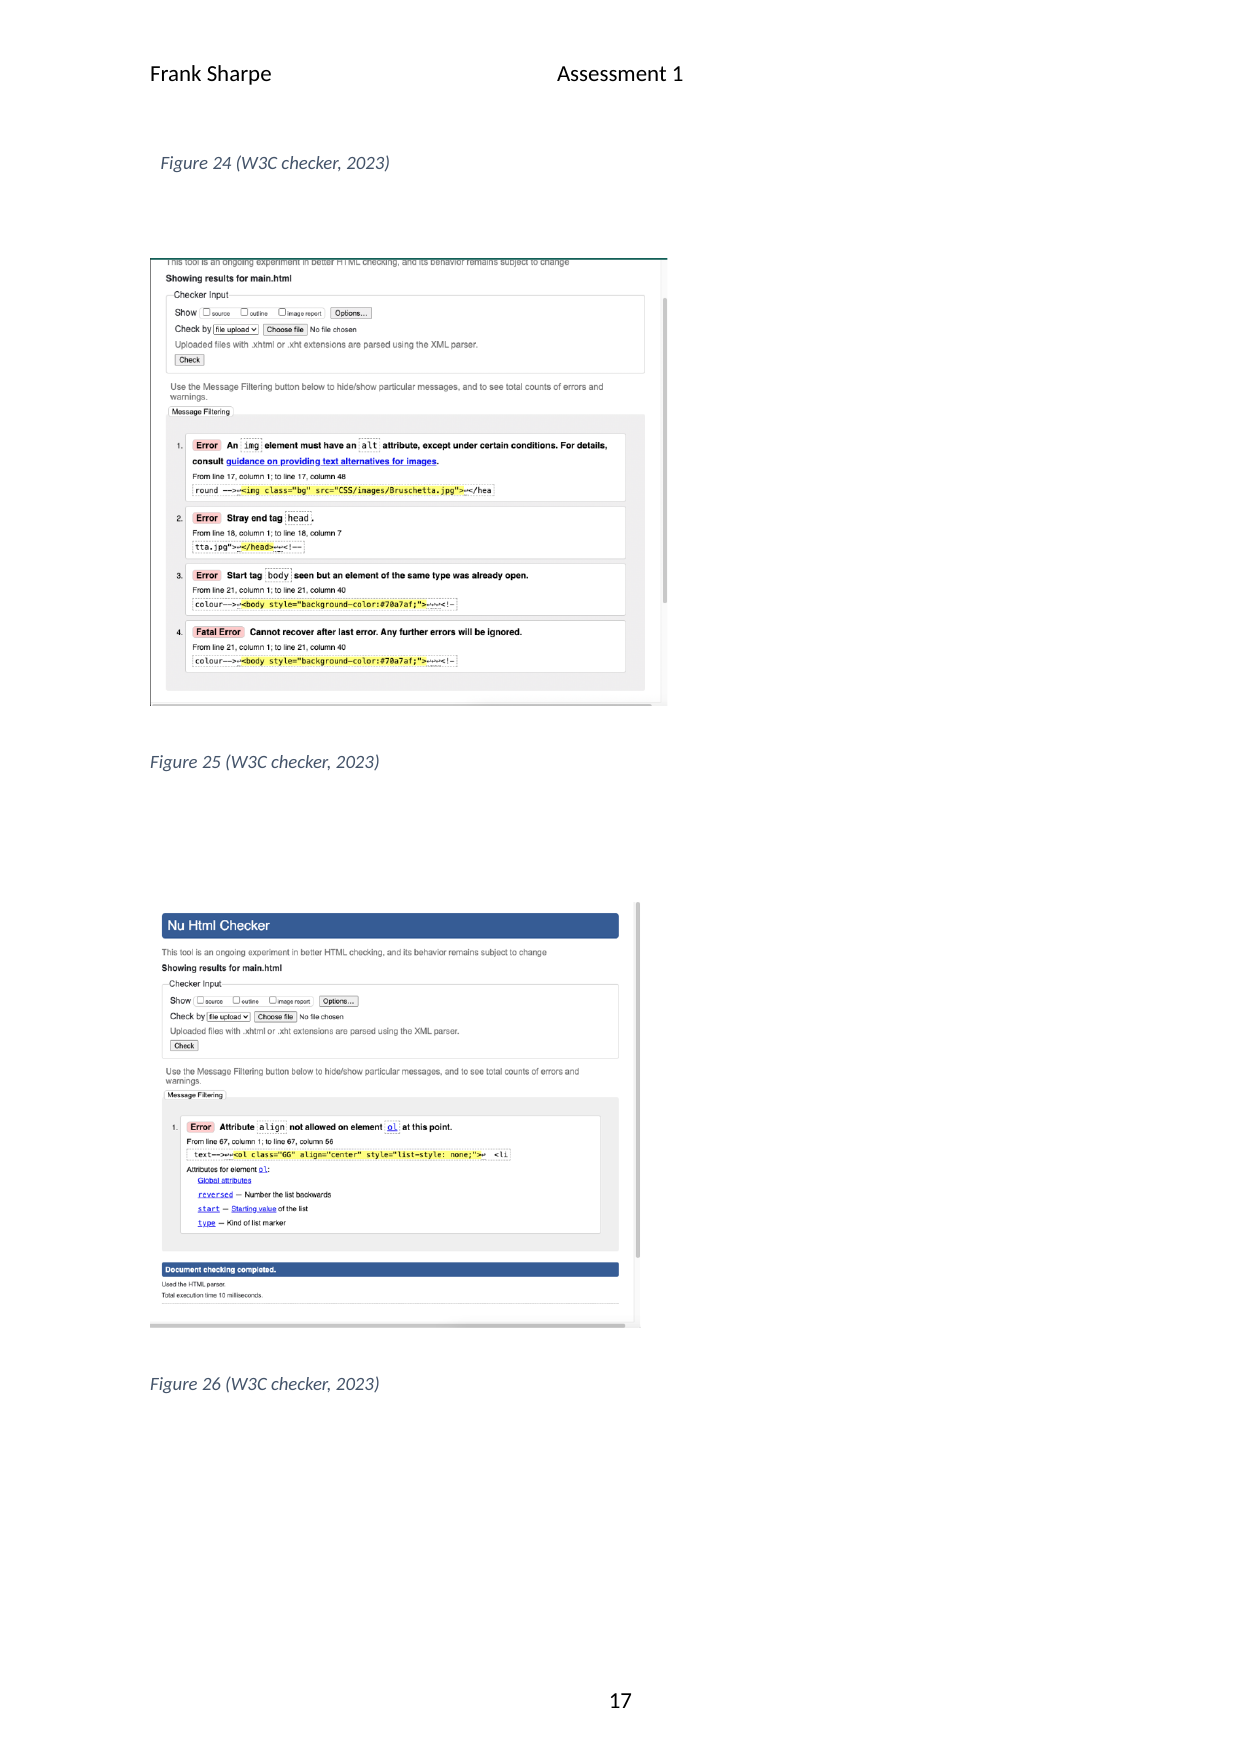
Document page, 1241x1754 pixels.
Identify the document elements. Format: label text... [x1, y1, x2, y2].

text Figure 26 (W3C checker, 2023) [150, 1372, 1090, 1395]
picture [150, 258, 668, 706]
text Figure 25 (W3C checker, 2023) [150, 750, 1090, 773]
picture [150, 902, 641, 1328]
